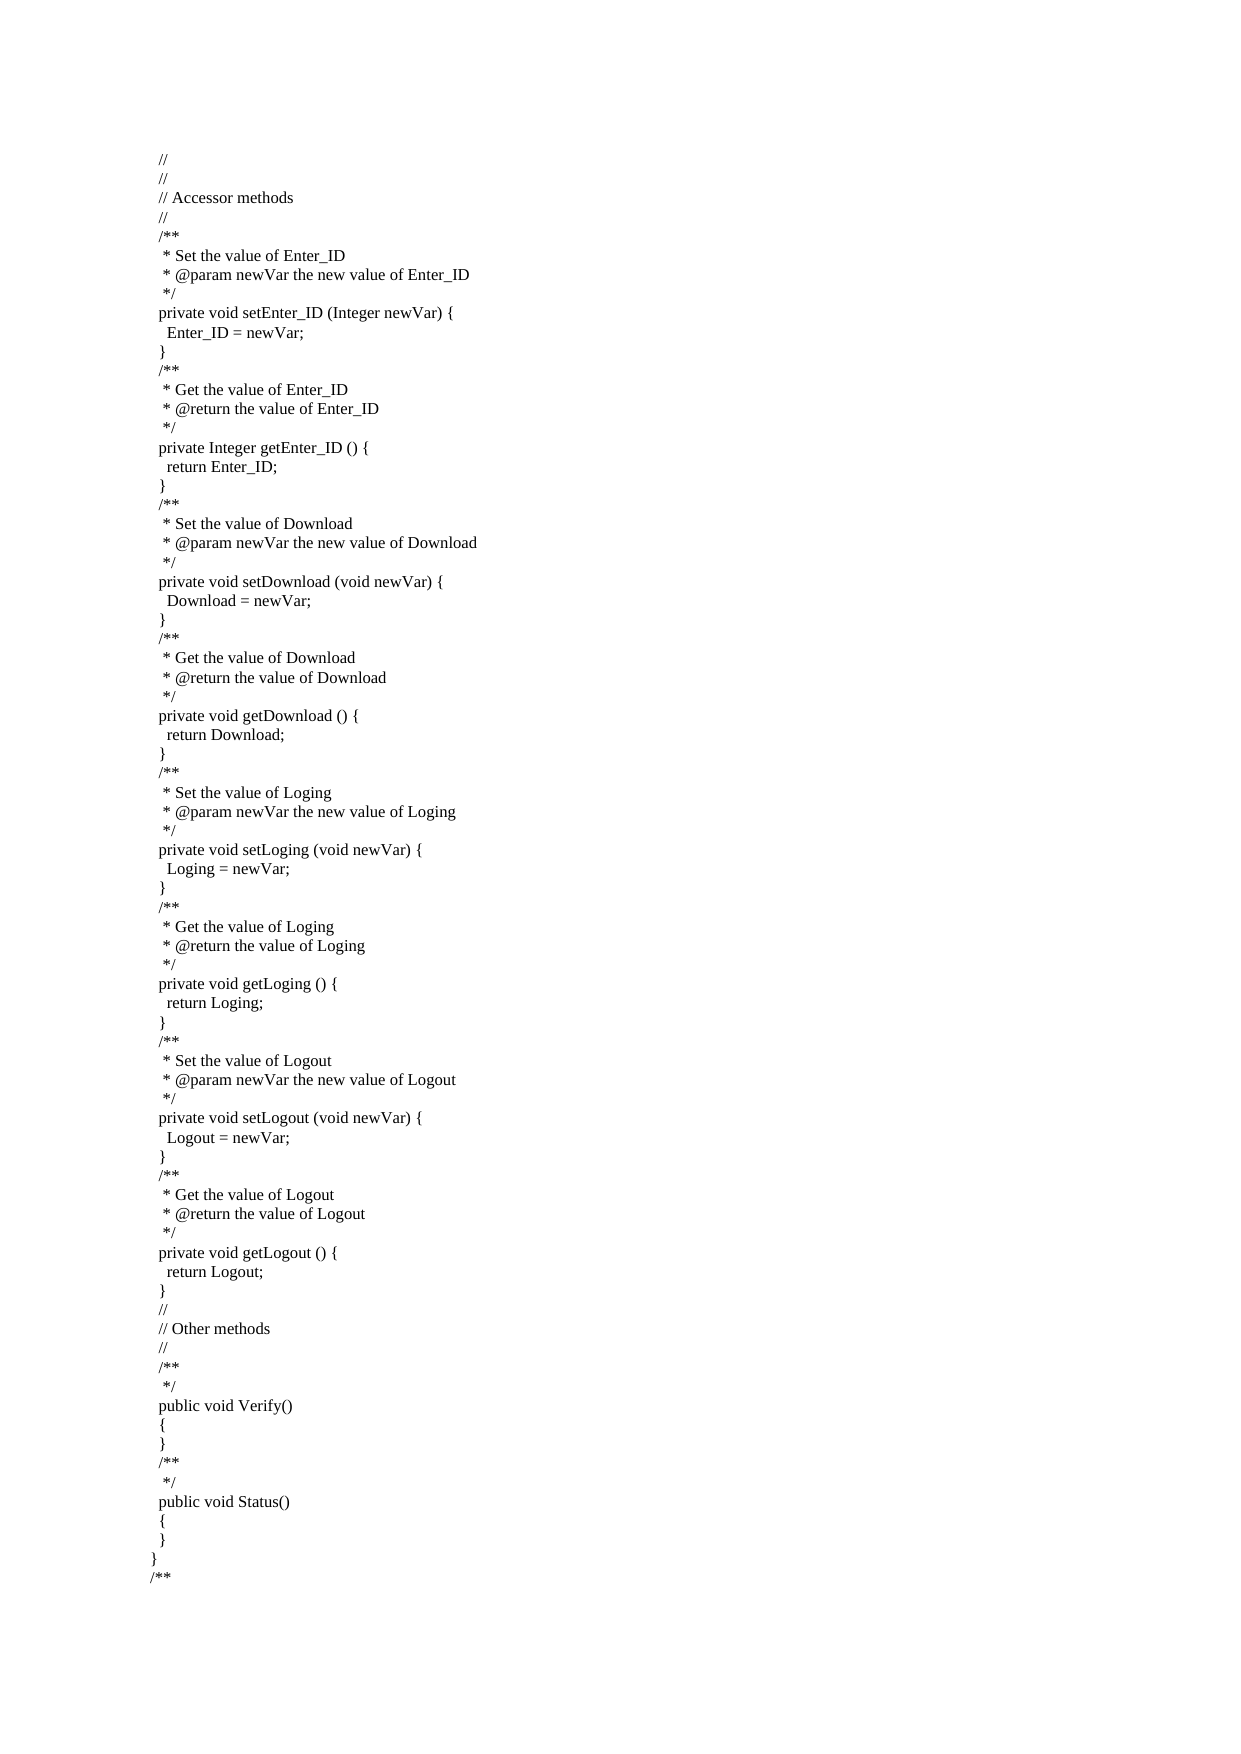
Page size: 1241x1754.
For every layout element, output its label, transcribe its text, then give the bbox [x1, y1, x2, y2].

text } [150, 610, 1090, 629]
text Download = newVar; [150, 591, 1090, 610]
text */ [150, 552, 1090, 572]
text private void getLoging () { [150, 974, 1090, 993]
text // [150, 150, 1090, 169]
text public void Verify() [150, 1396, 1090, 1415]
text private void setDownload (void newVar) { [150, 572, 1090, 591]
text * Get the value of Loging [150, 917, 1090, 936]
text private Integer getEnter_ID () { [150, 437, 1090, 457]
text */ [150, 418, 1090, 437]
text * Set the value of Logout [150, 1051, 1090, 1070]
text /** [150, 1032, 1090, 1051]
text Logout = newVar; [150, 1127, 1090, 1147]
text /** [150, 629, 1090, 648]
text */ [150, 955, 1090, 974]
text public void Status() [150, 1492, 1090, 1511]
text * Get the value of Enter_ID [150, 380, 1090, 399]
text */ [150, 1223, 1090, 1242]
text /** [150, 1453, 1090, 1472]
text /** [150, 495, 1090, 514]
text { [150, 1511, 1090, 1530]
text // Accessor methods [150, 188, 1090, 207]
text * @return the value of Logout [150, 1204, 1090, 1223]
text Loging = newVar; [150, 859, 1090, 878]
text * Get the value of Logout [150, 1185, 1090, 1204]
text * @return the value of Enter_ID [150, 399, 1090, 418]
text * @param newVar the new value of Enter_ID [150, 265, 1090, 284]
text */ [150, 1089, 1090, 1108]
text /** [150, 227, 1090, 246]
text } [150, 1147, 1090, 1166]
text // [150, 207, 1090, 227]
text */ [150, 1377, 1090, 1396]
text * @param newVar the new value of Loging [150, 802, 1090, 821]
text Enter_ID = newVar; [150, 322, 1090, 342]
text // [150, 1338, 1090, 1357]
text } [150, 342, 1090, 361]
text /** [150, 1357, 1090, 1377]
text } [150, 1012, 1090, 1032]
text { [150, 1415, 1090, 1434]
text // [150, 1300, 1090, 1319]
text /** [150, 763, 1090, 782]
text /** [150, 1568, 1090, 1587]
text */ [150, 821, 1090, 840]
text return Logout; [150, 1262, 1090, 1281]
text */ [150, 284, 1090, 303]
text } [150, 476, 1090, 495]
text private void setEnter_ID (Integer newVar) { [150, 303, 1090, 322]
text private void setLogout (void newVar) { [150, 1108, 1090, 1127]
text * Set the value of Loging [150, 782, 1090, 802]
text return Download; [150, 725, 1090, 744]
text * Set the value of Enter_ID [150, 246, 1090, 265]
text } [150, 1281, 1090, 1300]
text private void getLogout () { [150, 1242, 1090, 1262]
text } [150, 1549, 1090, 1568]
text * Get the value of Download [150, 648, 1090, 667]
text /** [150, 1166, 1090, 1185]
text /** [150, 897, 1090, 917]
text } [150, 1434, 1090, 1453]
text return Enter_ID; [150, 457, 1090, 476]
text * @return the value of Loging [150, 936, 1090, 955]
text */ [150, 1472, 1090, 1492]
text private void setLoging (void newVar) { [150, 840, 1090, 859]
text * @param newVar the new value of Logout [150, 1070, 1090, 1089]
text * @return the value of Download [150, 667, 1090, 687]
text // Other methods [150, 1319, 1090, 1338]
text } [150, 1530, 1090, 1549]
text } [150, 744, 1090, 763]
text * Set the value of Download [150, 514, 1090, 533]
text private void getDownload () { [150, 706, 1090, 725]
text /** [150, 361, 1090, 380]
text */ [150, 687, 1090, 706]
text return Loging; [150, 993, 1090, 1012]
text // [150, 169, 1090, 188]
text } [150, 878, 1090, 897]
text * @param newVar the new value of Download [150, 533, 1090, 552]
